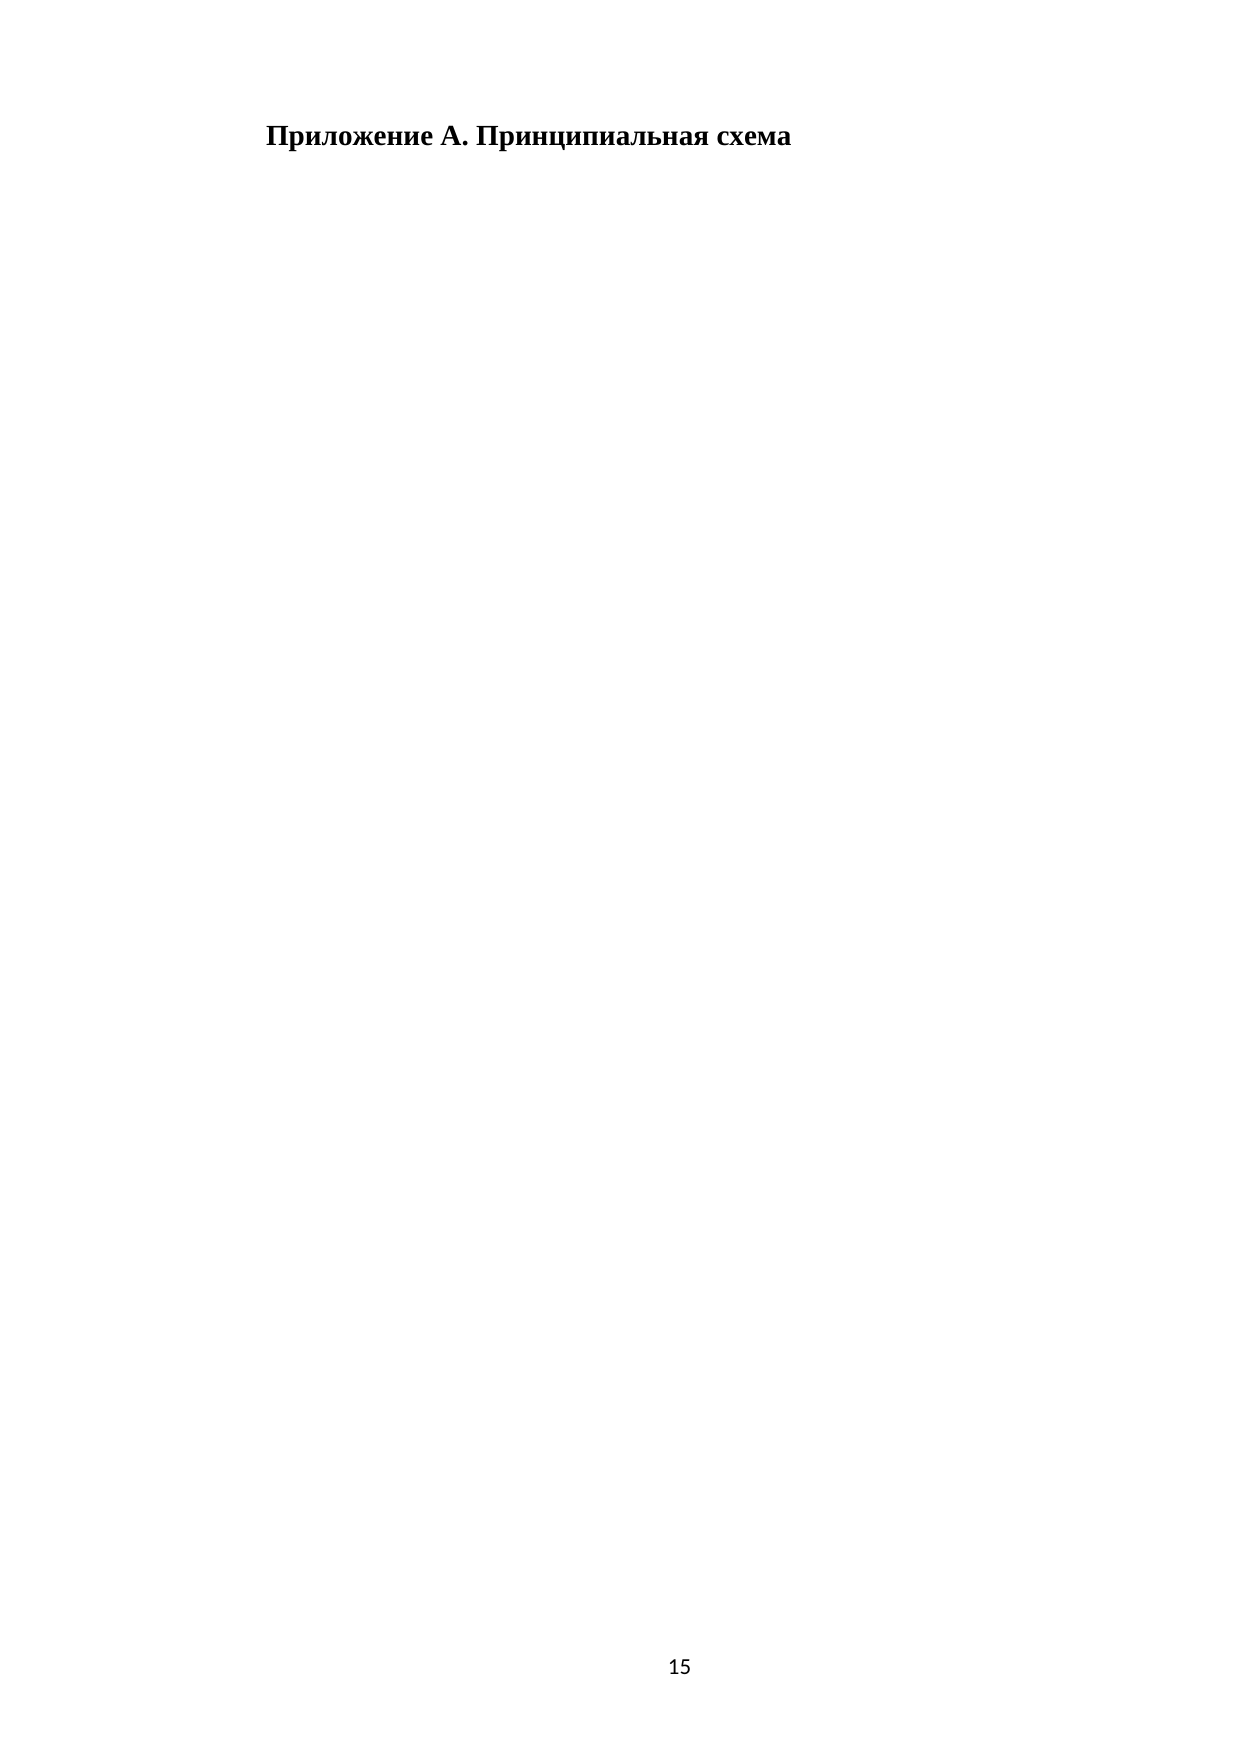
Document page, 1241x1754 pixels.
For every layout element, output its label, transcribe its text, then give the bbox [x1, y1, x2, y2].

subtitle Приложение А. Принципиальная схема [177, 118, 1181, 152]
